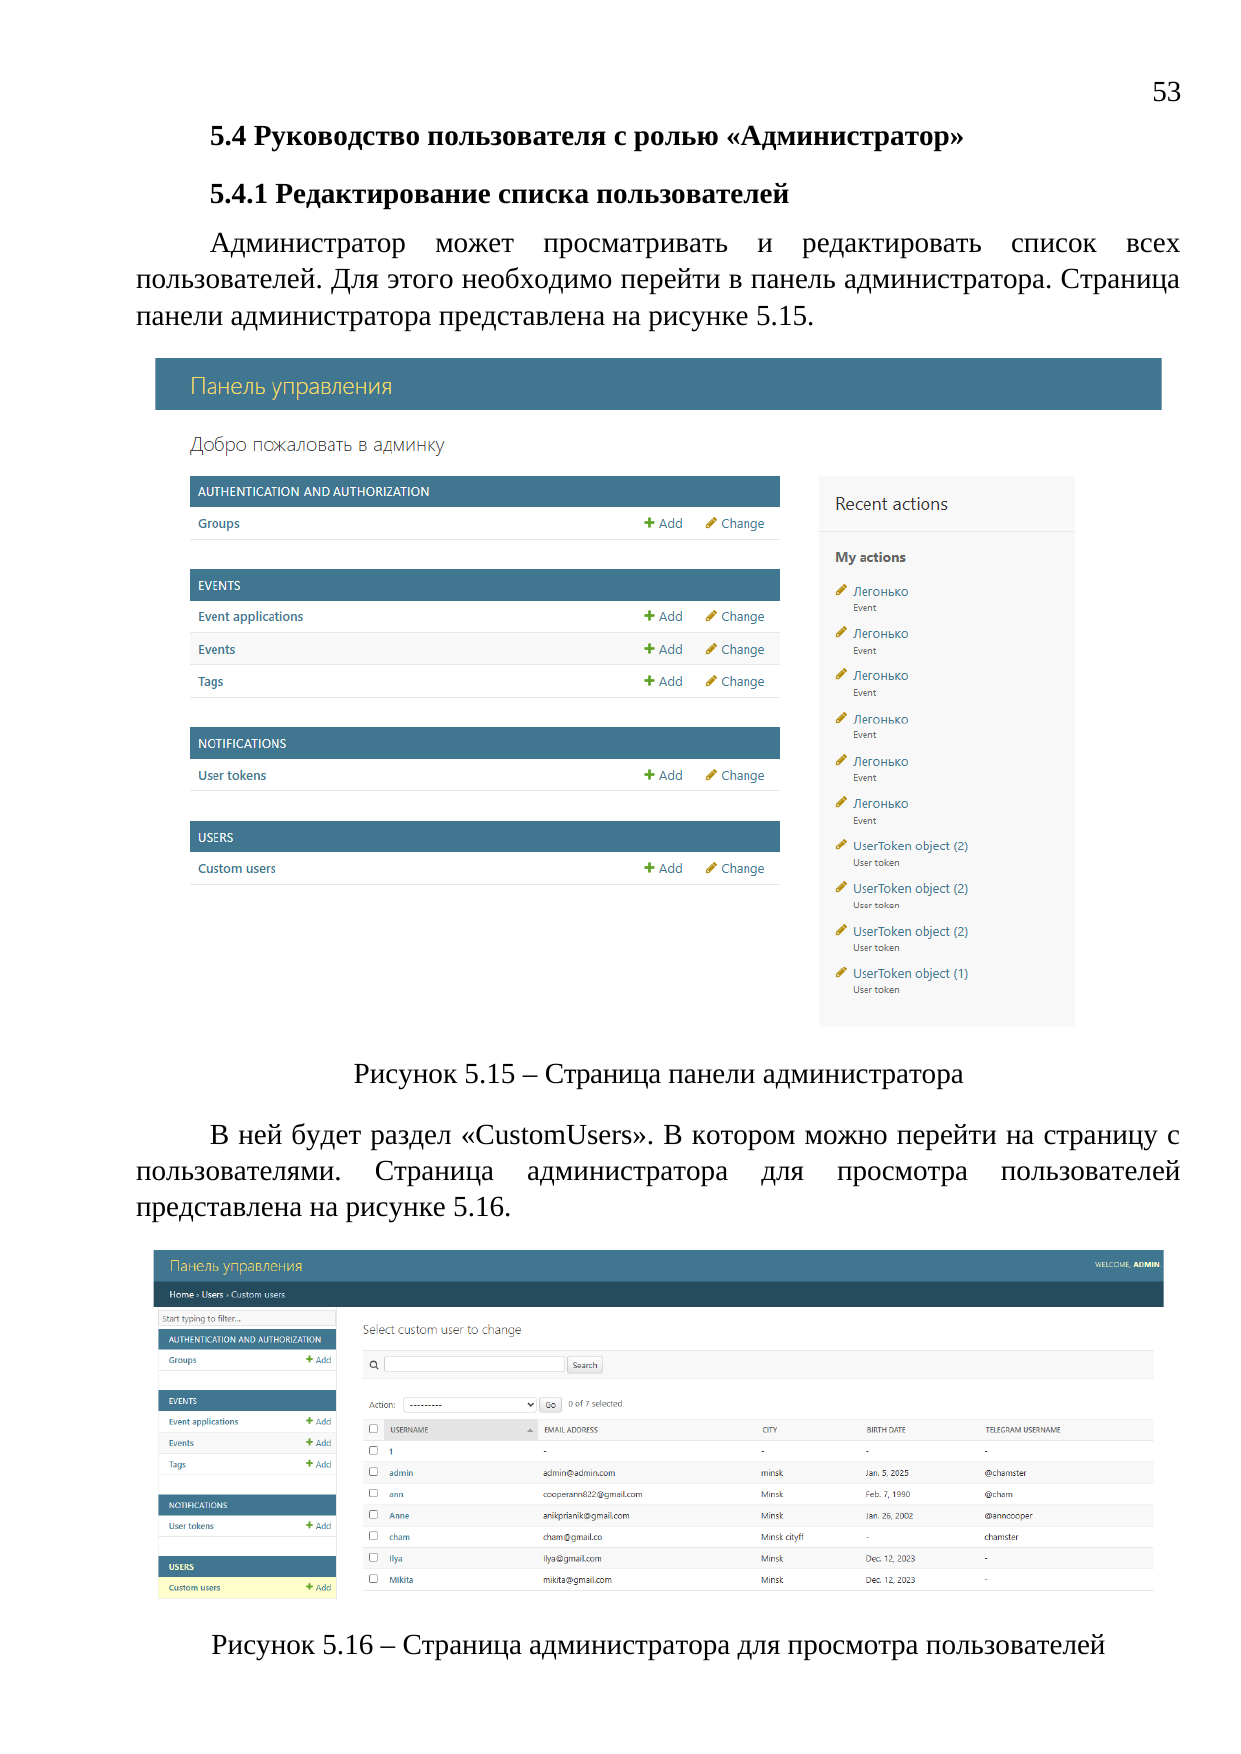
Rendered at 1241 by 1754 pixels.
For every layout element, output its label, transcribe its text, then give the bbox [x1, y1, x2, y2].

picture [153, 1250, 1164, 1600]
text В ней будет раздел «СustomUsers». В котором можно перейти на страницу с пользователями. Страница администратора для просмотра пользователей представлена на рисунке 5.16. [136, 1117, 1181, 1223]
subtitle 5.4 Руководство пользователя с ролью «Администратор» [136, 118, 1181, 152]
picture [155, 358, 1162, 1029]
text Рисунок 5.15 – Страница панели администратора [136, 1056, 1181, 1090]
text Рисунок 5.16 – Страница администратора для просмотра пользователей [136, 1627, 1181, 1661]
subtitle 5.4.1 Редактирование списка пользователей [136, 177, 1181, 210]
text Администратор может просматривать и редактировать список всех пользователей. Для этого необходимо перейти в панель администратора. Страница панели администратора представлена на рисунке 5.15. [136, 225, 1181, 331]
